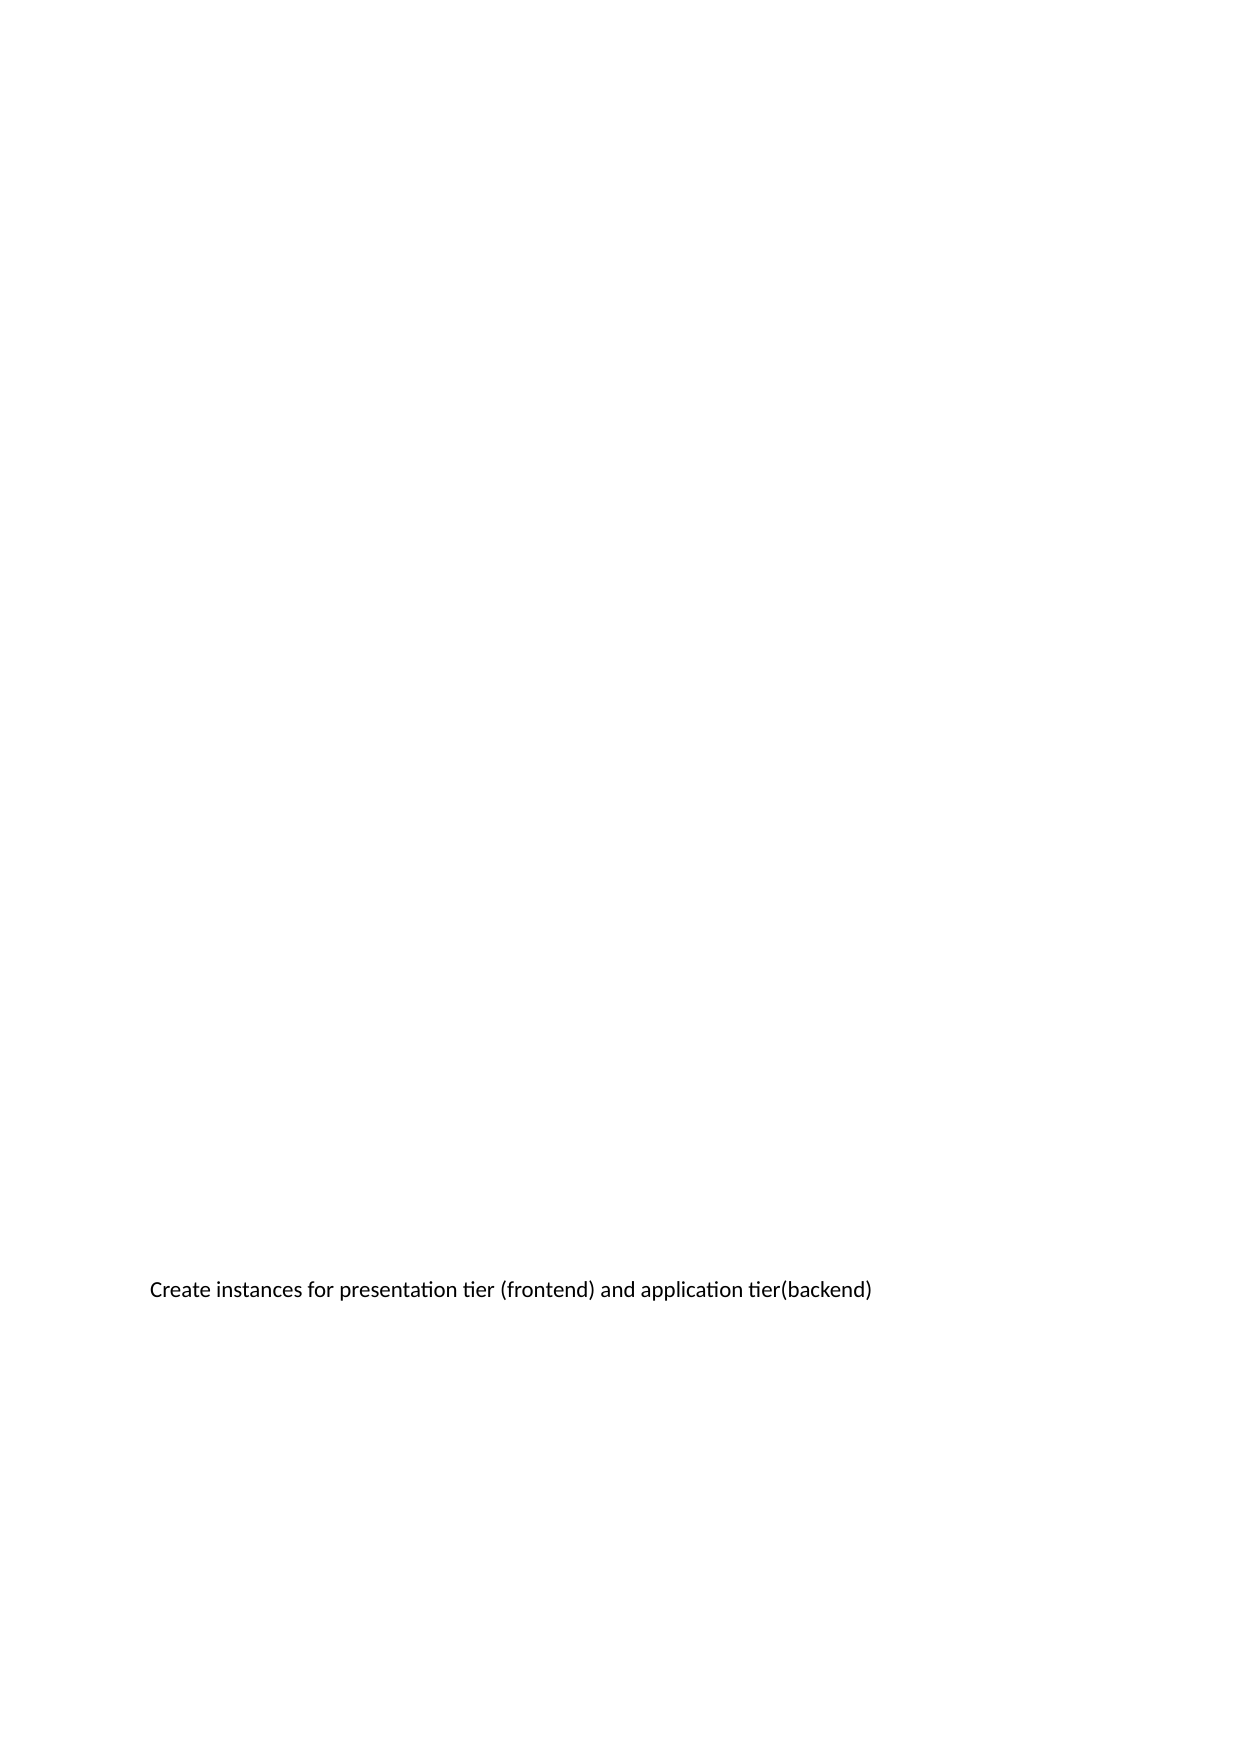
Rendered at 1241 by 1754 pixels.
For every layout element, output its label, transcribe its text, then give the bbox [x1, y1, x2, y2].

text Create instances for presentation tier (frontend) and application tier(backend) [150, 1275, 1090, 1303]
